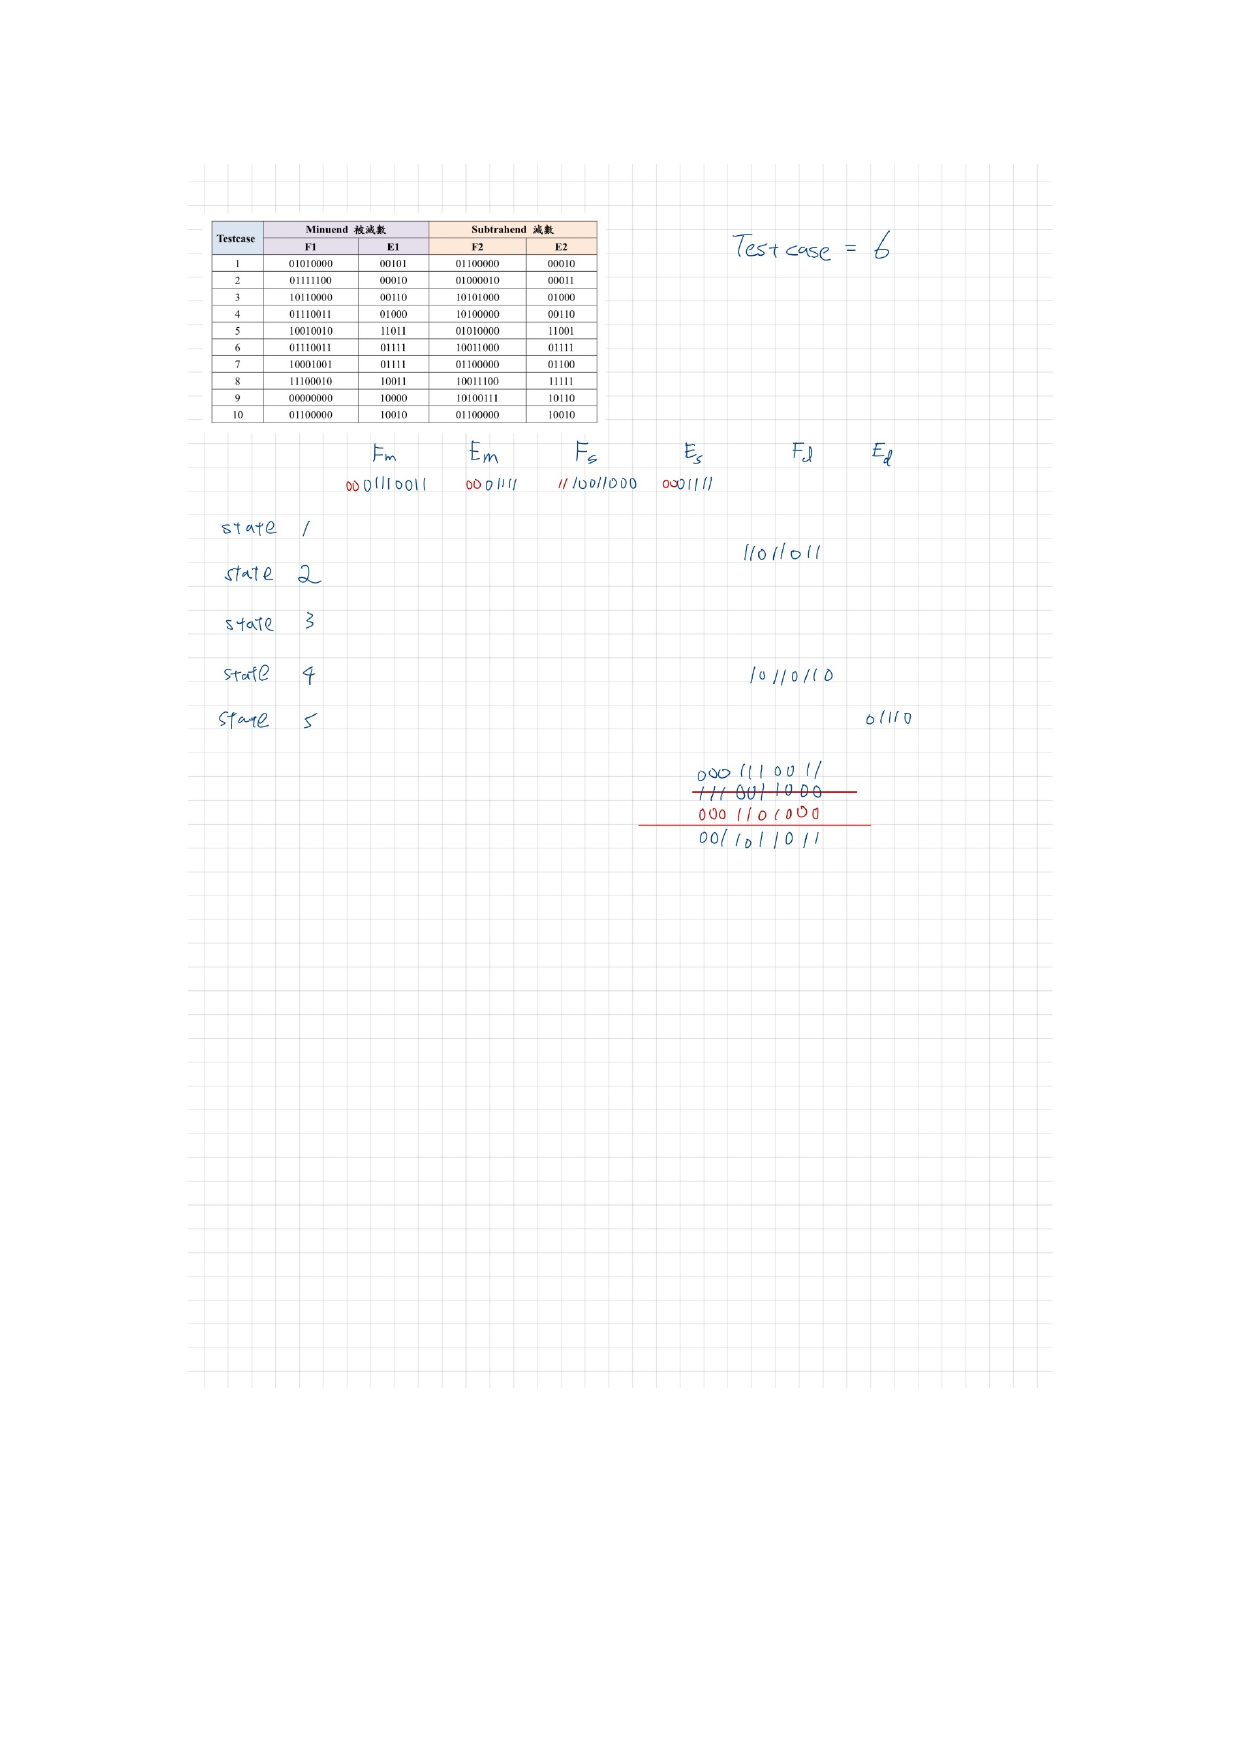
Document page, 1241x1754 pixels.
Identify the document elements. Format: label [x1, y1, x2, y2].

picture [187, 164, 1053, 1388]
